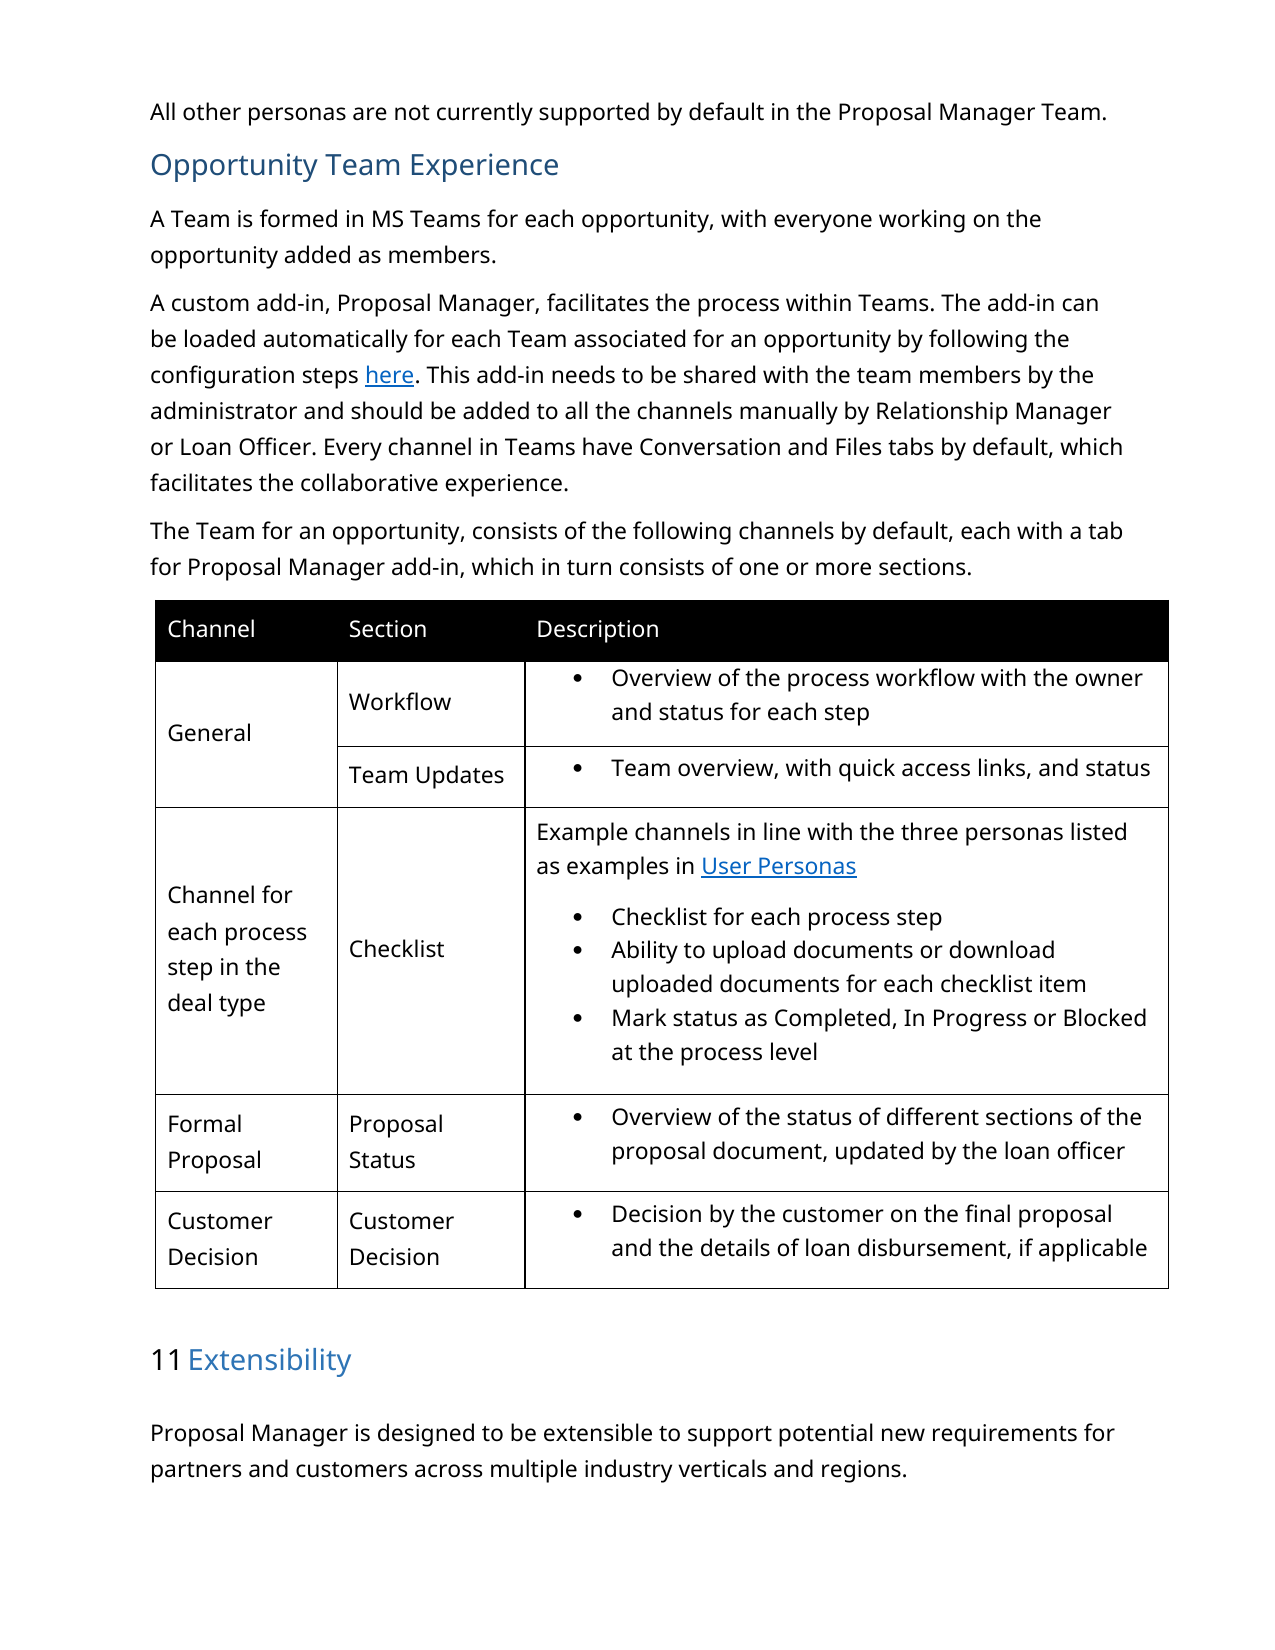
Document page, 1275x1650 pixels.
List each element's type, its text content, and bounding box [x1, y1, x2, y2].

table_header Channel [156, 601, 337, 661]
table_cell Decision by the customer on the final proposal and the details of loan disbursement, if applicable [526, 1192, 1168, 1288]
text All other personas are not currently supported by default in the Proposal Manager Team. [150, 96, 1125, 127]
table_cell General [156, 662, 337, 807]
table_cell Customer Decision [156, 1192, 337, 1288]
table_cell Channel for each process step in the deal type [156, 808, 337, 1094]
table_cell Workflow [338, 662, 524, 746]
text Proposal Manager is designed to be extensible to support potential new requirements for partners and customers across multiple industry verticals and regions. [150, 1417, 1125, 1484]
text A Team is formed in MS Teams for each opportunity, with everyone working on the opportunity added as members. [150, 203, 1125, 270]
table_cell Proposal Status [338, 1095, 524, 1191]
table_header Description [526, 601, 1168, 661]
text A custom add-in, Proposal Manager, facilitates the process within Teams. The add-in can be loaded automatically for each Team associated for an opportunity by following the configuration steps here. This add-in needs to be shared with the team members by the administrator and should be added to all the channels manually by Relationship Manager or Loan Officer. Every channel in Teams have Conversation and Files tabs by default, which facilitates the collaborative experience. [150, 287, 1125, 498]
subtitle Opportunity Team Experience [150, 145, 1125, 184]
table_cell Overview of the status of different sections of the proposal document, updated by the loan officer [526, 1095, 1168, 1191]
subtitle Extensibility [150, 1339, 1125, 1379]
table_cell Example channels in line with the three personas listed as examples in User Personas Checklist for each process step Ability to upload documents or download uploaded documents for each checklist item Mark status as Completed, In Progress or Blocked at the process level [526, 808, 1168, 1094]
table_cell Team overview, with quick access links, and status [526, 747, 1168, 807]
table_header Section [338, 601, 524, 661]
table_cell Overview of the process workflow with the owner and status for each step [526, 662, 1168, 746]
table_cell Checklist [338, 808, 524, 1094]
table_cell Customer Decision [338, 1192, 524, 1288]
table_cell Team Updates [338, 747, 524, 807]
table_cell Formal Proposal [156, 1095, 337, 1191]
text The Team for an opportunity, consists of the following channels by default, each with a tab for Proposal Manager add-in, which in turn consists of one or more sections. [150, 515, 1125, 582]
